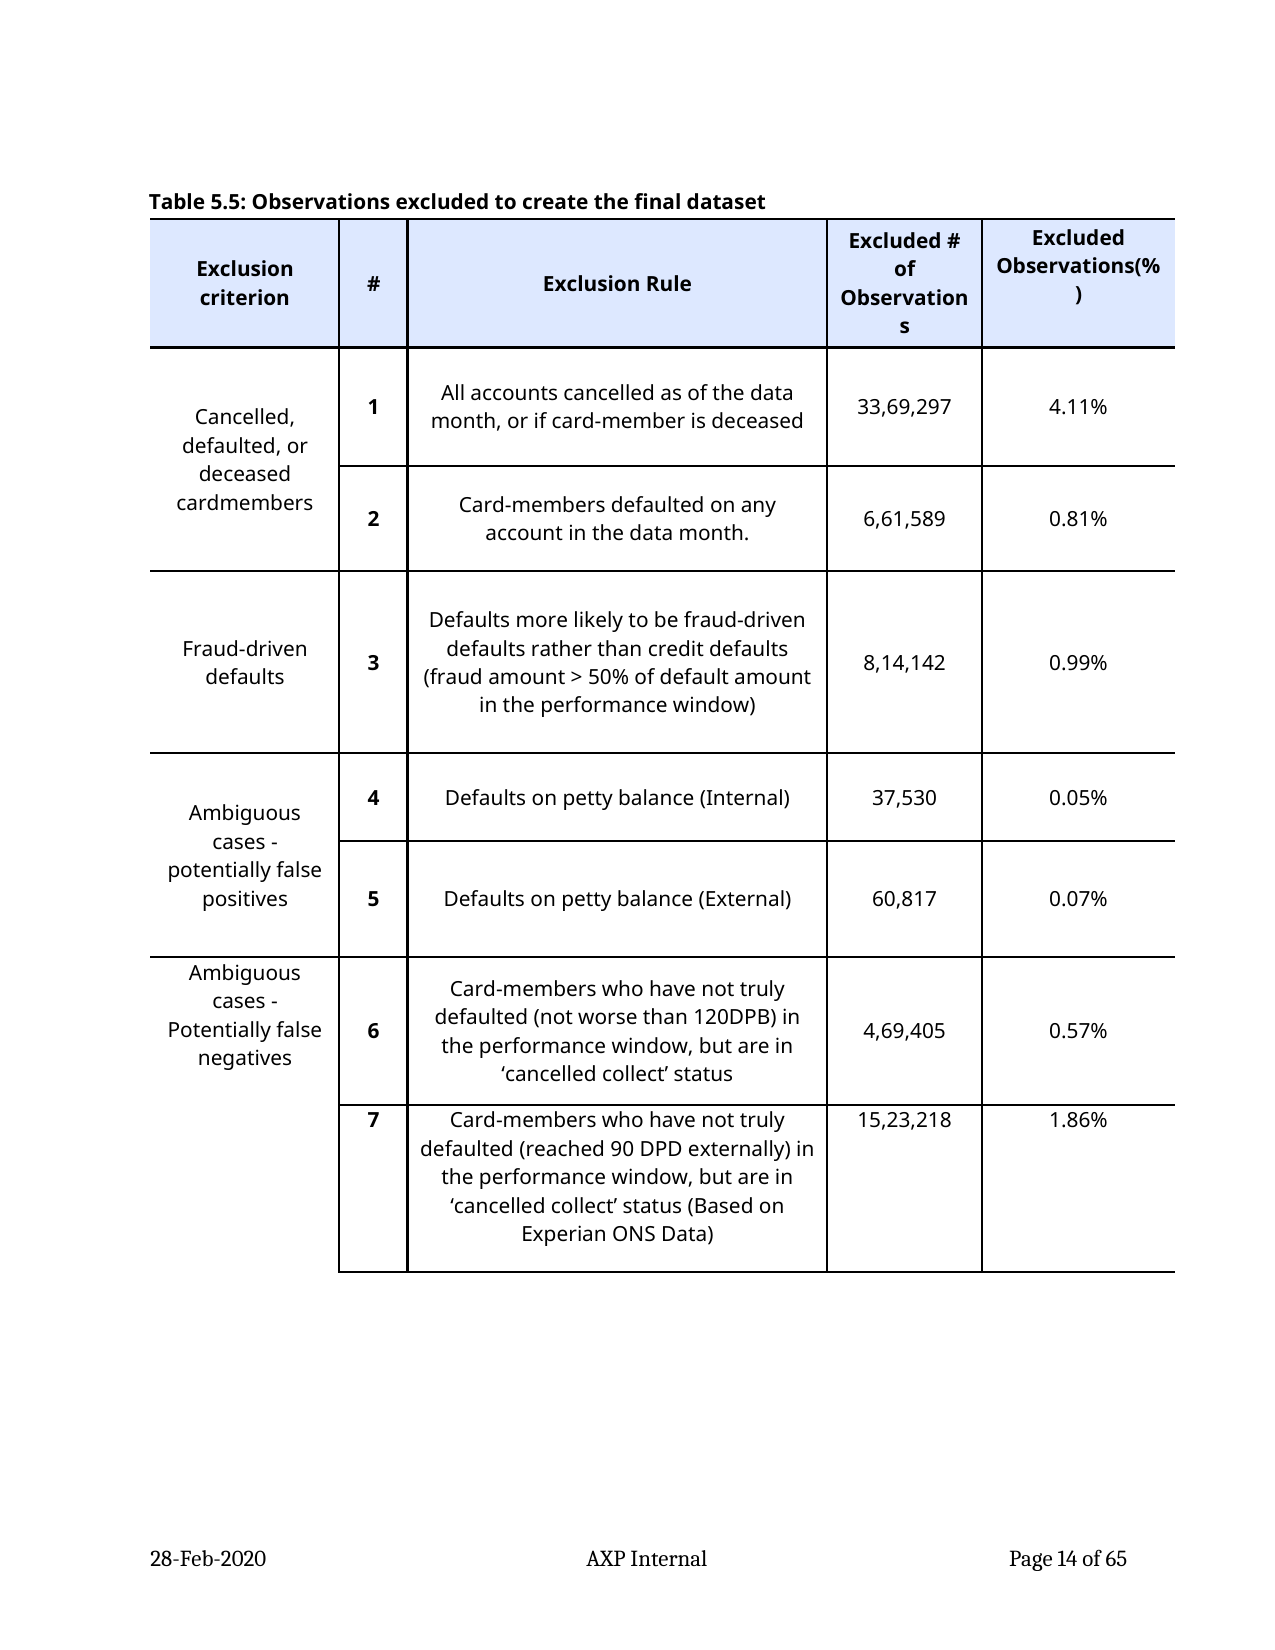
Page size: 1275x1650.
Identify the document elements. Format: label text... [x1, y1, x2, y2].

table_cell 4,69,405 [828, 958, 981, 1103]
table_cell 1.86% [983, 1106, 1175, 1271]
table_cell Ambiguous cases - Potentially false negatives [150, 958, 338, 1271]
table_cell [983, 311, 1175, 346]
table_cell 1 [340, 349, 406, 464]
table_cell 5 [340, 842, 406, 956]
table_cell 0.05% [983, 754, 1175, 839]
table_header Exclusion Rule [409, 220, 826, 346]
table_header Excluded Observations(%) [983, 220, 1175, 311]
table_header # [340, 220, 406, 346]
table_cell 2 [340, 467, 406, 570]
table_cell 15,23,218 [828, 1106, 981, 1271]
table_cell 60,817 [828, 842, 981, 956]
table_cell 6,61,589 [828, 467, 981, 570]
table_cell Defaults more likely to be fraud-driven defaults rather than credit defaults (fraud amount > 50% of default amount in the performance window) [409, 572, 826, 752]
table_cell 8,14,142 [828, 572, 981, 752]
table_cell Card-members who have not truly defaulted (reached 90 DPD externally) in the performance window, but are in ‘cancelled collect’ status (Based on Experian ONS Data) [409, 1106, 826, 1271]
table_cell 4.11% [983, 349, 1175, 464]
table_header Exclusion criterion [150, 220, 338, 346]
table_header Excluded # of Observations [828, 220, 981, 346]
table_cell 7 [340, 1106, 406, 1271]
table_cell All accounts cancelled as of the data month, or if card-member is deceased [409, 349, 826, 464]
table_cell 3 [340, 572, 406, 752]
table_cell Card-members defaulted on any account in the data month. [409, 467, 826, 570]
table_cell 33,69,297 [828, 349, 981, 464]
subtitle Table 5.5: Observations excluded to create the final dataset [148, 187, 1218, 215]
table_cell 0.07% [983, 842, 1175, 956]
table_cell Card-members who have not truly defaulted (not worse than 120DPB) in the performance window, but are in ‘cancelled collect’ status [409, 958, 826, 1103]
table_cell 0.57% [983, 958, 1175, 1103]
table_cell 6 [340, 958, 406, 1103]
table_cell Defaults on petty balance (External) [409, 842, 826, 956]
table_cell 37,530 [828, 754, 981, 839]
table_cell 4 [340, 754, 406, 839]
table_cell Fraud-driven defaults [150, 572, 338, 752]
table_cell 0.81% [983, 467, 1175, 570]
table_cell 0.99% [983, 572, 1175, 752]
table_cell Ambiguous cases - potentially false positives [150, 754, 338, 956]
table_cell Cancelled, defaulted, or deceased cardmembers [150, 349, 338, 570]
table_cell Defaults on petty balance (Internal) [409, 754, 826, 839]
